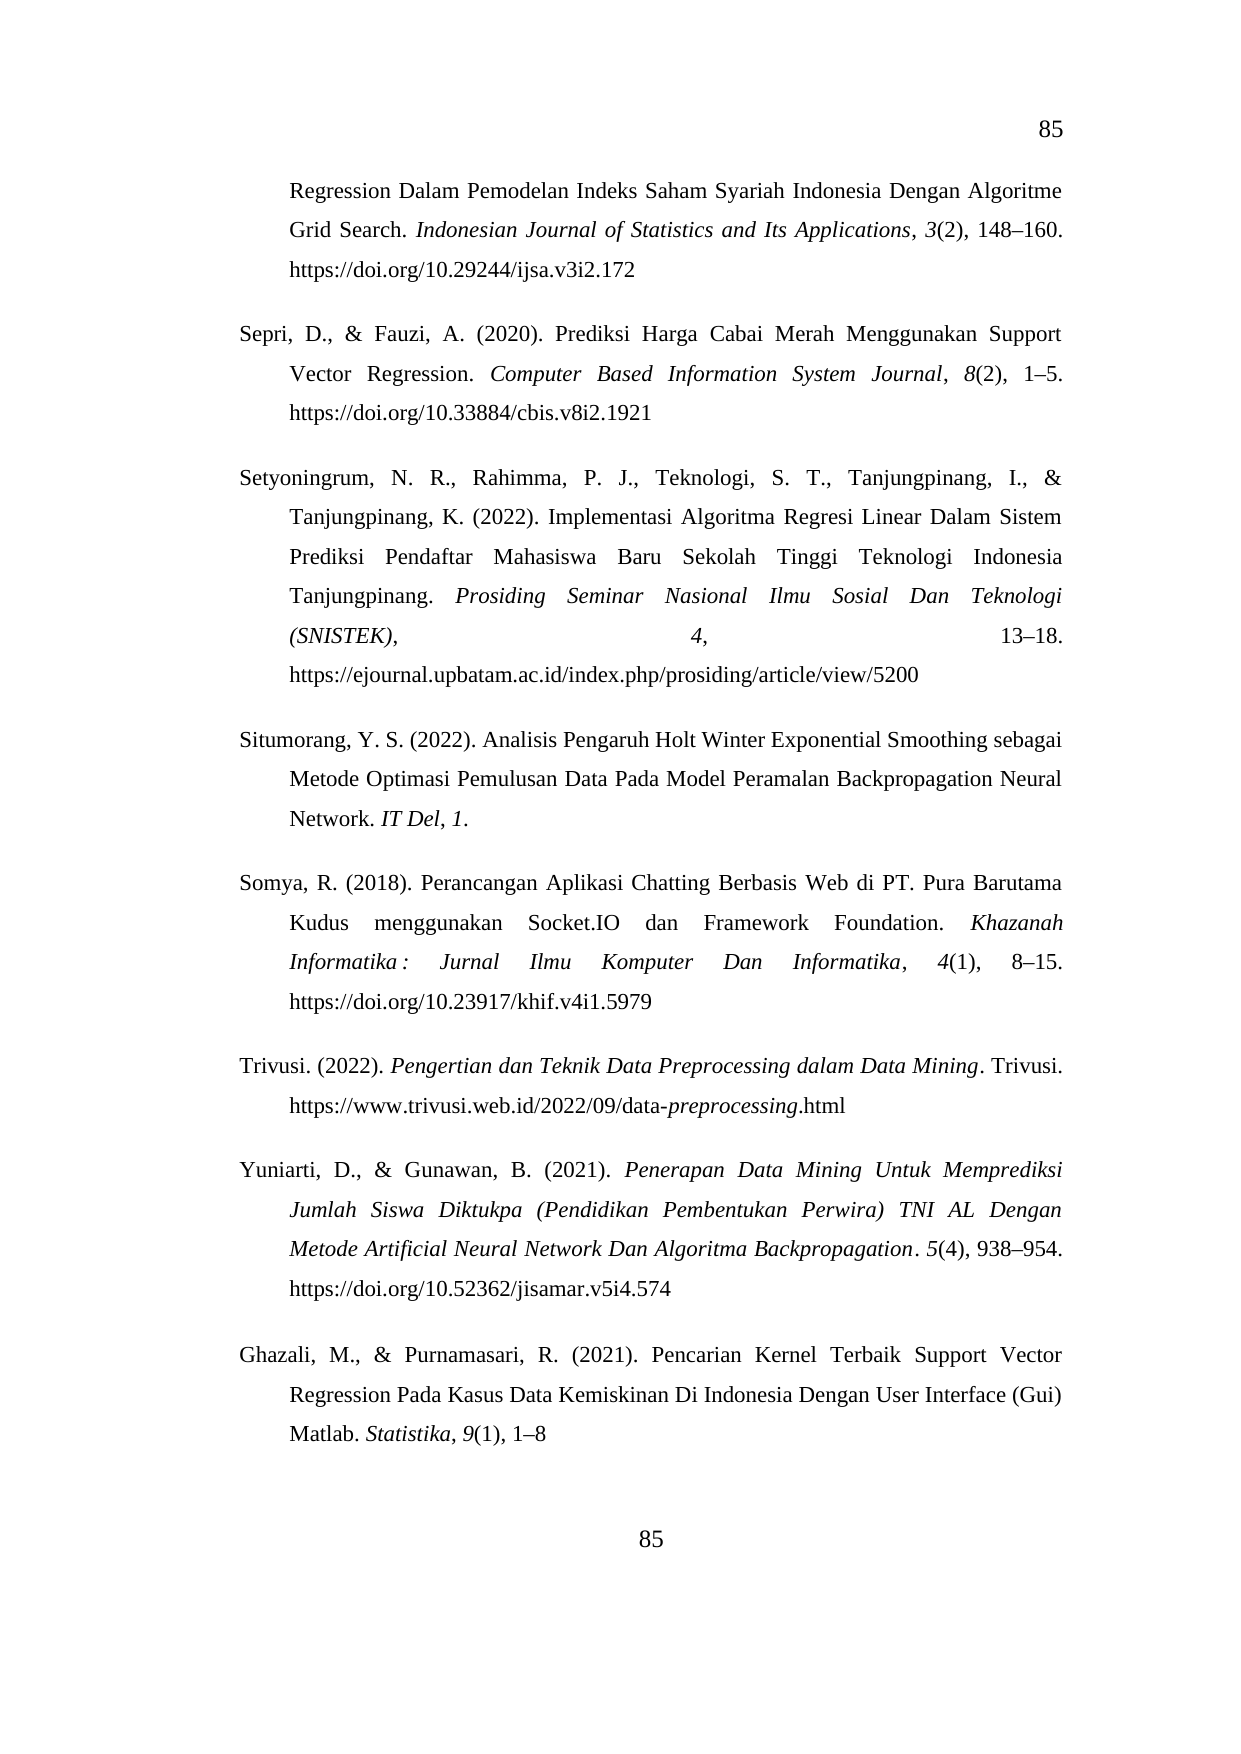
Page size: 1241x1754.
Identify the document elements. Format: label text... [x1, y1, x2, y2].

text Setyoningrum, N. R., Rahimma, P. J., Teknologi, S. T., Tanjungpinang, I., & Tanjungpinang, K. (2022). Implementasi Algoritma Regresi Linear Dalam Sistem Prediksi Pendaftar Mahasiswa Baru Sekolah Tinggi Teknologi Indonesia Tanjungpinang. Prosiding Seminar Nasional Ilmu Sosial Dan Teknologi (SNISTEK), 4, 13–18. https://ejournal.upbatam.ac.id/index.php/prosiding/article/view/5200 [239, 464, 1063, 688]
text Ghazali, M., & Purnamasari, R. (2021). Pencarian Kernel Terbaik Support Vector Regression Pada Kasus Data Kemiskinan Di Indonesia Dengan User Interface (Gui) Matlab. Statistika, 9(1), 1–8 [239, 1339, 1063, 1447]
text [239, 177, 1063, 282]
text Yuniarti, D., & Gunawan, B. (2021). Penerapan Data Mining Untuk Memprediksi Jumlah Siswa Diktukpa (Pendidikan Pembentukan Perwira) TNI AL Dengan Metode Artificial Neural Network Dan Algoritma Backpropagation. 5(4), 938–954. https://doi.org/10.52362/jisamar.v5i4.574 [239, 1156, 1063, 1301]
text Trivusi. (2022). Pengertian dan Teknik Data Preprocessing dalam Data Mining. Trivusi. https://www.trivusi.web.id/2022/09/data-preprocessing.html [239, 1052, 1063, 1118]
text Situmorang, Y. S. (2022). Analisis Pengaruh Holt Winter Exponential Smoothing sebagai Metode Optimasi Pemulusan Data Pada Model Peramalan Backpropagation Neural Network. IT Del, 1. [239, 726, 1063, 831]
text Somya, R. (2018). Perancangan Aplikasi Chatting Berbasis Web di PT. Pura Barutama Kudus menggunakan Socket.IO dan Framework Foundation. Khazanah Informatika : Jurnal Ilmu Komputer Dan Informatika, 4(1), 8–15. https://doi.org/10.23917/khif.v4i1.5979 [239, 869, 1063, 1014]
text Sepri, D., & Fauzi, A. (2020). Prediksi Harga Cabai Merah Menggunakan Support Vector Regression. Computer Based Information System Journal, 8(2), 1–5. https://doi.org/10.33884/cbis.v8i2.1921 [239, 321, 1063, 426]
